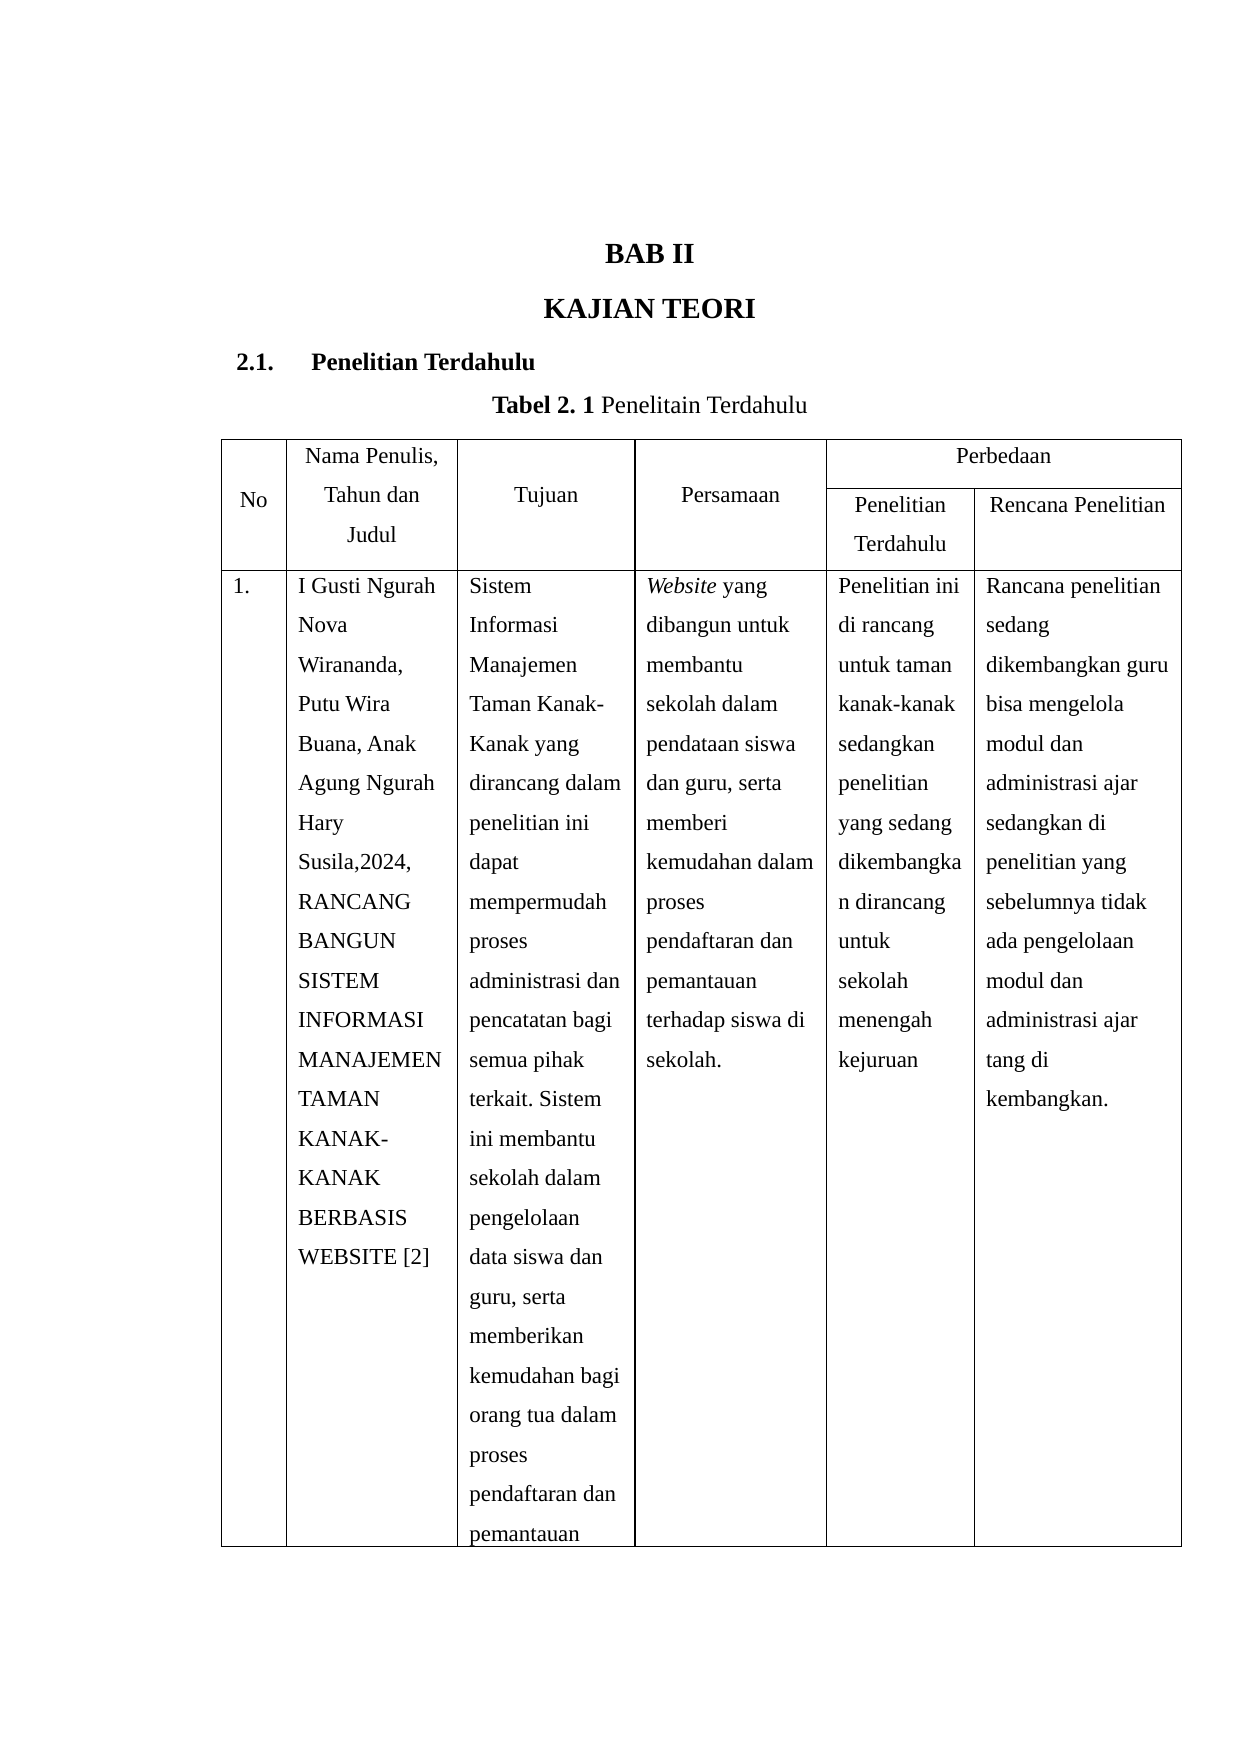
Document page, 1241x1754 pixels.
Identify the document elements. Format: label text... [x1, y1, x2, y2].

subtitle KAJIAN TEORI [236, 291, 1063, 325]
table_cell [458, 571, 634, 1546]
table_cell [827, 571, 974, 1546]
table_header Tujuan [458, 440, 634, 569]
table_cell Rencana Penelitian [975, 489, 1181, 569]
text Penelitian Terdahulu [236, 347, 1063, 375]
subtitle BAB II [236, 236, 1063, 270]
text Tabel 2. 1 Penelitain Terdahulu [236, 390, 1063, 418]
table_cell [975, 571, 1181, 1546]
table_cell Penelitian Terdahulu [827, 489, 974, 569]
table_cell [636, 571, 826, 1546]
table_header Nama Penulis, Tahun dan Judul [287, 440, 457, 569]
table_header Perbedaan [827, 440, 1181, 488]
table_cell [287, 571, 457, 1546]
table_header No [222, 440, 286, 569]
table_cell 1. [222, 571, 286, 1546]
table_header Persamaan [636, 440, 826, 569]
